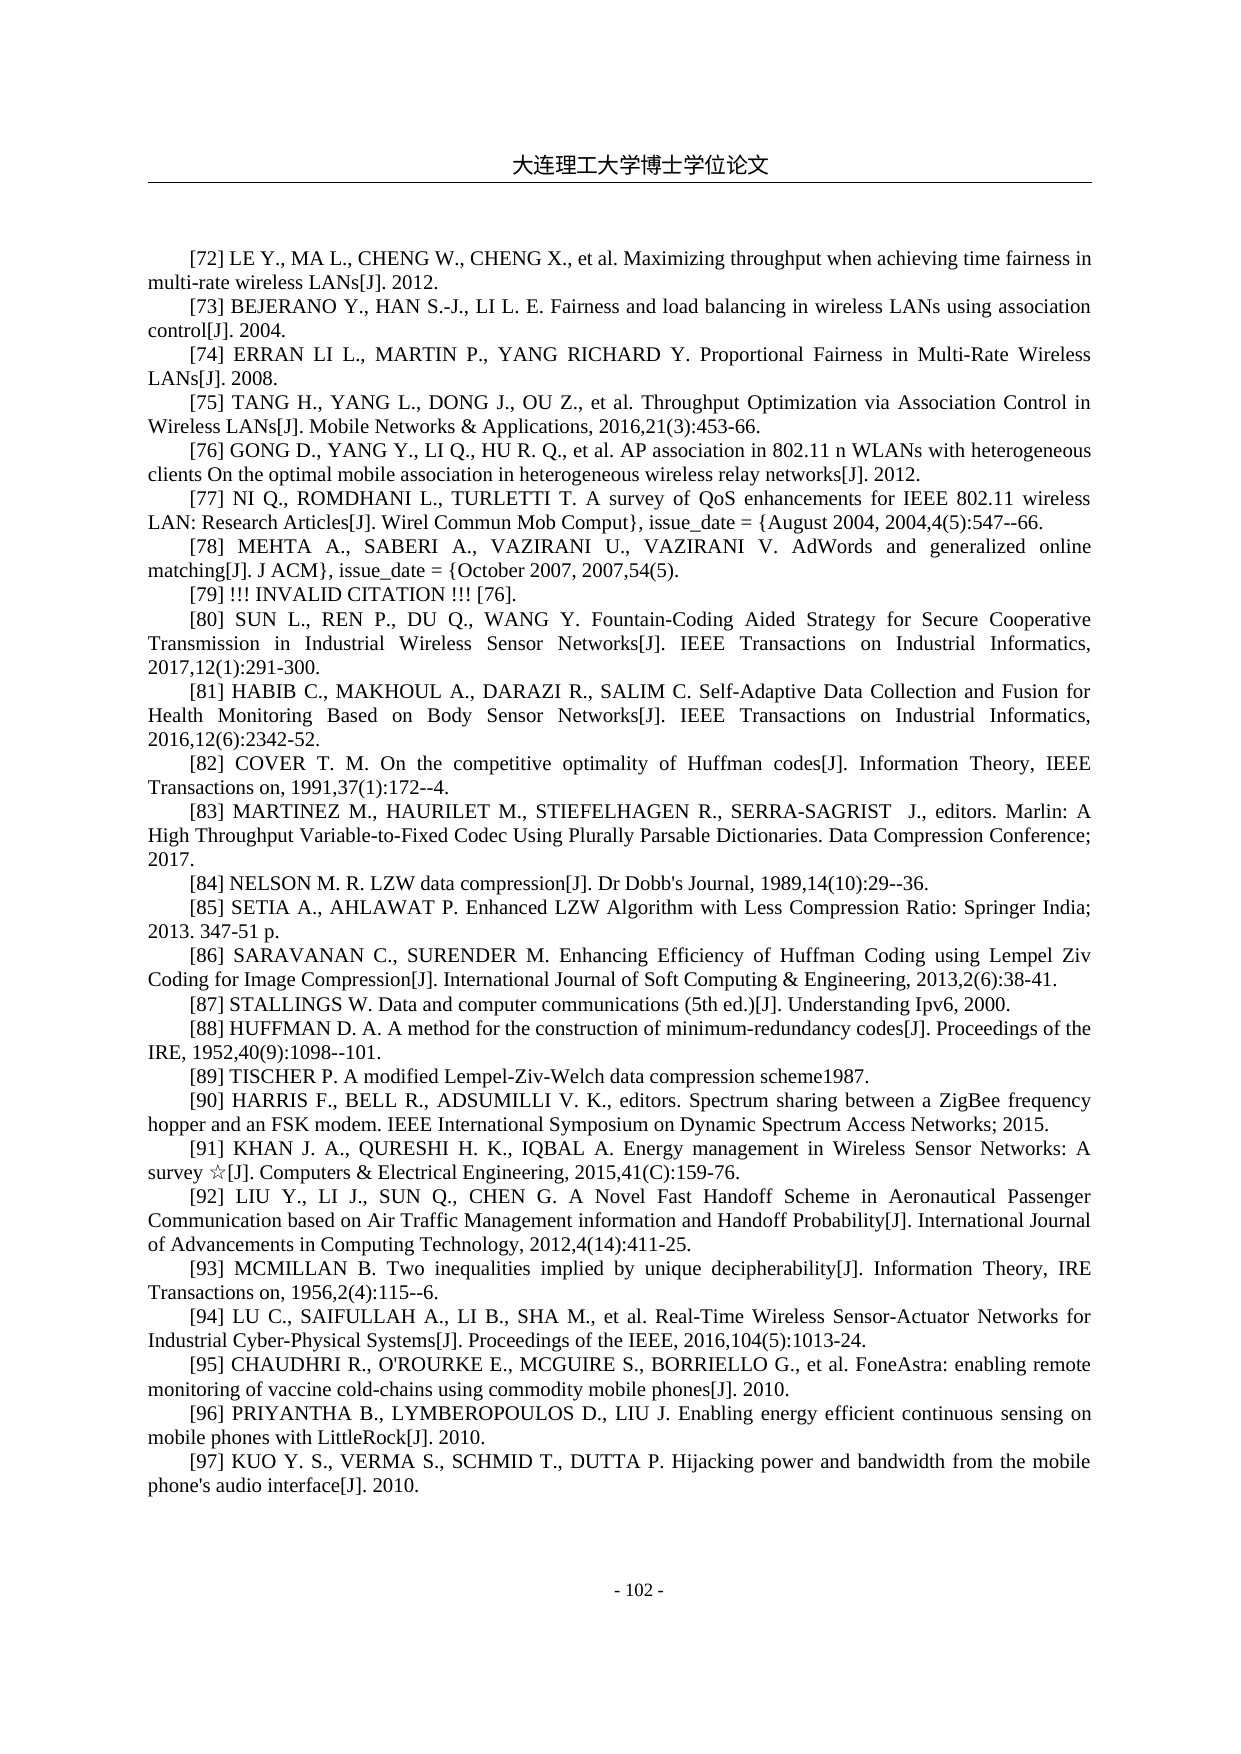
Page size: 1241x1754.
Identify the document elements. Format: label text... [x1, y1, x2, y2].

text [86] SARAVANAN C., SURENDER M. Enhancing Efficiency of Huffman Coding using Lempel Ziv Coding for Image Compression[J]. International Journal of Soft Computing & Engineering, 2013,2(6):38-41. [148, 943, 1092, 991]
text [88] HUFFMAN D. A. A method for the construction of minimum-redundancy codes[J]. Proceedings of the IRE, 1952,40(9):1098--101. [148, 1016, 1092, 1064]
text [91] KHAN J. A., QURESHI H. K., IQBAL A. Energy management in Wireless Sensor Networks: A survey ☆[J]. Computers & Electrical Engineering, 2015,41(C):159-76. [148, 1136, 1092, 1184]
text [79] !!! INVALID CITATION !!! [76]. [148, 582, 1092, 606]
text [75] TANG H., YANG L., DONG J., OU Z., et al. Throughput Optimization via Association Control in Wireless LANs[J]. Mobile Networks & Applications, 2016,21(3):453-66. [148, 390, 1092, 438]
text [77] NI Q., ROMDHANI L., TURLETTI T. A survey of QoS enhancements for IEEE 802.11 wireless LAN: Research Articles[J]. Wirel Commun Mob Comput}, issue_date = {August 2004, 2004,4(5):547--66. [148, 486, 1092, 534]
text [95] CHAUDHRI R., O'ROURKE E., MCGUIRE S., BORRIELLO G., et al. FoneAstra: enabling remote monitoring of vaccine cold-chains using commodity mobile phones[J]. 2010. [148, 1352, 1092, 1401]
text [78] MEHTA A., SABERI A., VAZIRANI U., VAZIRANI V. AdWords and generalized online matching[J]. J ACM}, issue_date = {October 2007, 2007,54(5). [148, 534, 1092, 582]
text [74] ERRAN LI L., MARTIN P., YANG RICHARD Y. Proportional Fairness in Multi-Rate Wireless LANs[J]. 2008. [148, 342, 1092, 390]
text [76] GONG D., YANG Y., LI Q., HU R. Q., et al. AP association in 802.11 n WLANs with heterogeneous clients On the optimal mobile association in heterogeneous wireless relay networks[J]. 2012. [148, 438, 1092, 486]
text [82] COVER T. M. On the competitive optimality of Huffman codes[J]. Information Theory, IEEE Transactions on, 1991,37(1):172--4. [148, 751, 1092, 799]
text [80] SUN L., REN P., DU Q., WANG Y. Fountain-Coding Aided Strategy for Secure Cooperative Transmission in Industrial Wireless Sensor Networks[J]. IEEE Transactions on Industrial Informatics, 2017,12(1):291-300. [148, 606, 1092, 679]
text [87] STALLINGS W. Data and computer communications (5th ed.)[J]. Understanding Ipv6, 2000. [148, 991, 1092, 1016]
text [96] PRIYANTHA B., LYMBEROPOULOS D., LIU J. Enabling energy efficient continuous sensing on mobile phones with LittleRock[J]. 2010. [148, 1401, 1092, 1449]
text [94] LU C., SAIFULLAH A., LI B., SHA M., et al. Real-Time Wireless Sensor-Actuator Networks for Industrial Cyber-Physical Systems[J]. Proceedings of the IEEE, 2016,104(5):1013-24. [148, 1304, 1092, 1352]
text [93] MCMILLAN B. Two inequalities implied by unique decipherability[J]. Information Theory, IRE Transactions on, 1956,2(4):115--6. [148, 1256, 1092, 1304]
text [85] SETIA A., AHLAWAT P. Enhanced LZW Algorithm with Less Compression Ratio: Springer India; 2013. 347-51 p. [148, 895, 1092, 943]
text [73] BEJERANO Y., HAN S.-J., LI L. E. Fairness and load balancing in wireless LANs using association control[J]. 2004. [148, 294, 1092, 342]
text [72] LE Y., MA L., CHENG W., CHENG X., et al. Maximizing throughput when achieving time fairness in multi-rate wireless LANs[J]. 2012. [148, 246, 1092, 294]
text [84] NELSON M. R. LZW data compression[J]. Dr Dobb's Journal, 1989,14(10):29--36. [148, 871, 1092, 895]
text [83] MARTINEZ M., HAURILET M., STIEFELHAGEN R., SERRA-SAGRIST J., editors. Marlin: A High Throughput Variable-to-Fixed Codec Using Plurally Parsable Dictionaries. Data Compression Conference; 2017. [148, 799, 1092, 871]
text [97] KUO Y. S., VERMA S., SCHMID T., DUTTA P. Hijacking power and bandwidth from the mobile phone's audio interface[J]. 2010. [148, 1449, 1092, 1497]
text [92] LIU Y., LI J., SUN Q., CHEN G. A Novel Fast Handoff Scheme in Aeronautical Passenger Communication based on Air Traffic Management information and Handoff Probability[J]. International Journal of Advancements in Computing Technology, 2012,4(14):411-25. [148, 1184, 1092, 1256]
text [81] HABIB C., MAKHOUL A., DARAZI R., SALIM C. Self-Adaptive Data Collection and Fusion for Health Monitoring Based on Body Sensor Networks[J]. IEEE Transactions on Industrial Informatics, 2016,12(6):2342-52. [148, 679, 1092, 751]
text [90] HARRIS F., BELL R., ADSUMILLI V. K., editors. Spectrum sharing between a ZigBee frequency hopper and an FSK modem. IEEE International Symposium on Dynamic Spectrum Access Networks; 2015. [148, 1088, 1092, 1136]
text [89] TISCHER P. A modified Lempel-Ziv-Welch data compression scheme1987. [148, 1064, 1092, 1088]
